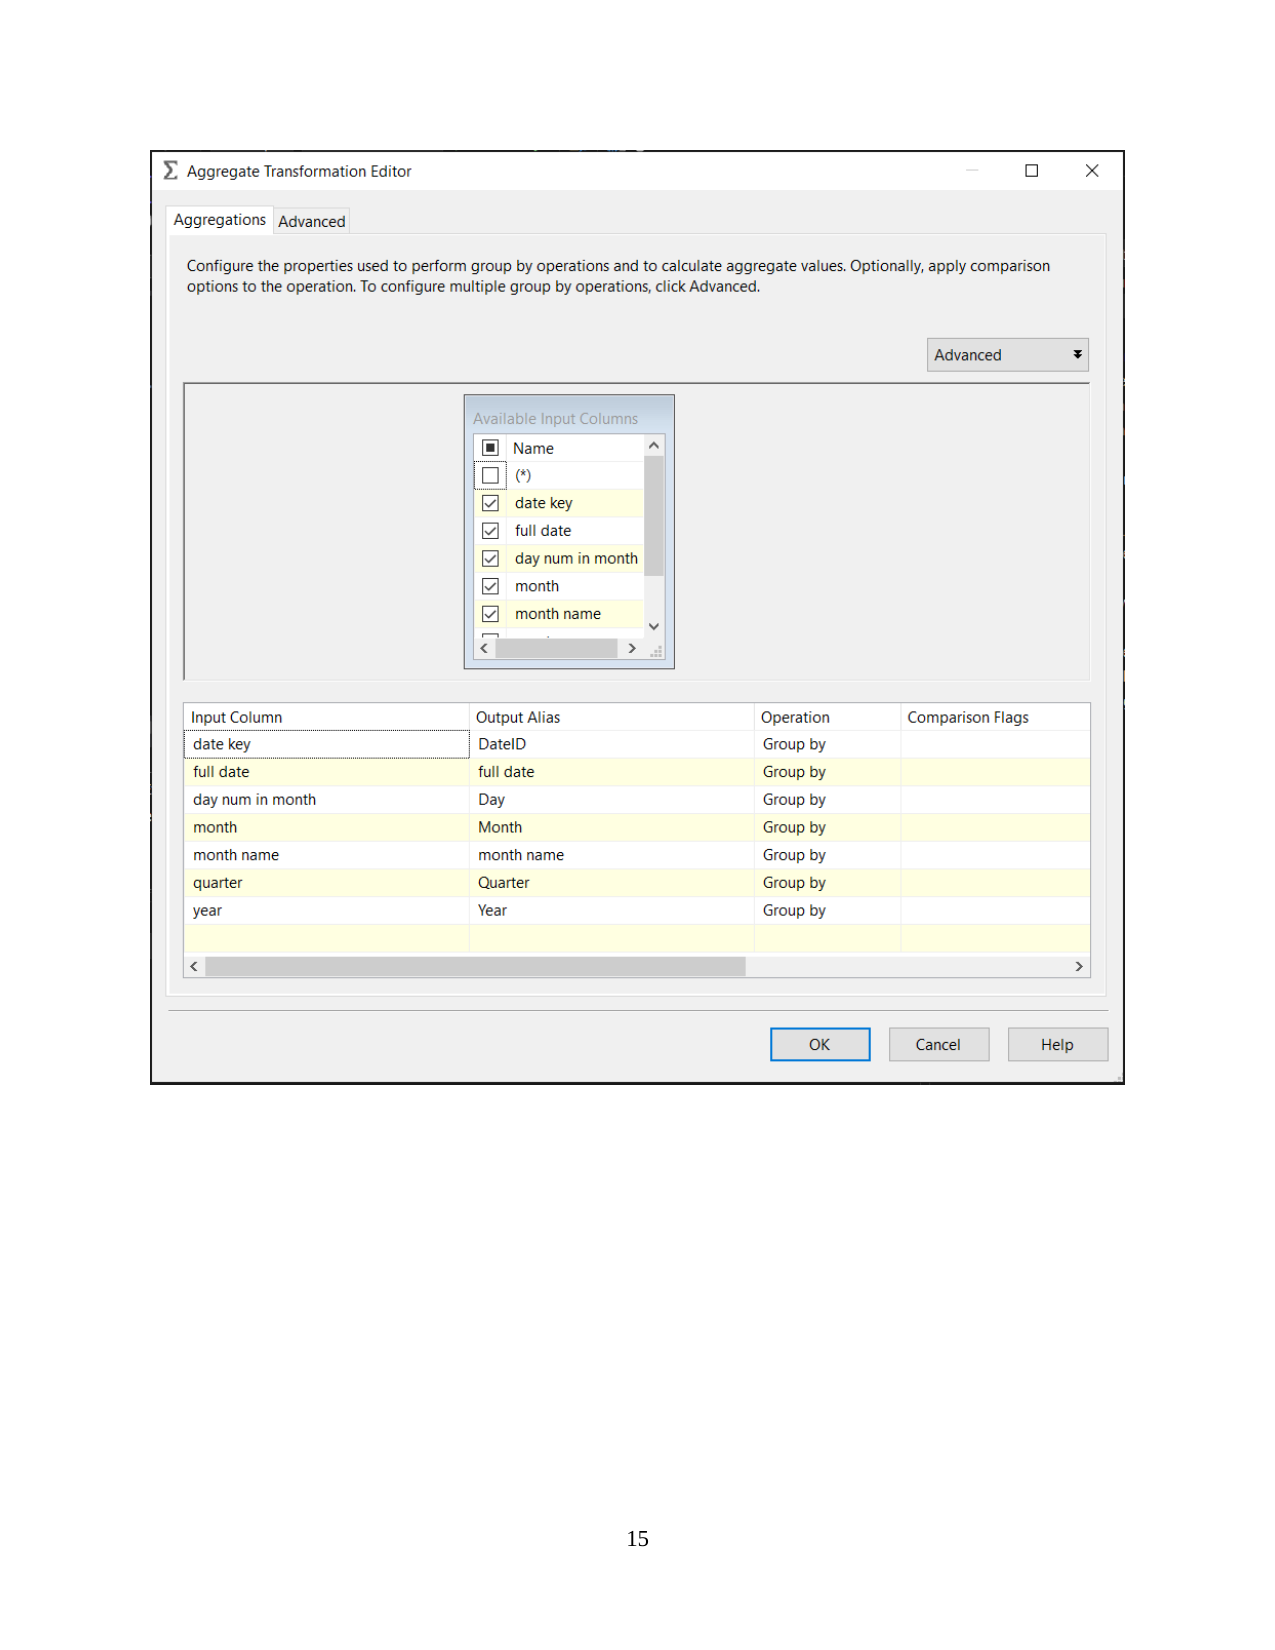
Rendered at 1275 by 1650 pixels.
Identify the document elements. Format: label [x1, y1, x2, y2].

picture [150, 150, 1125, 1085]
